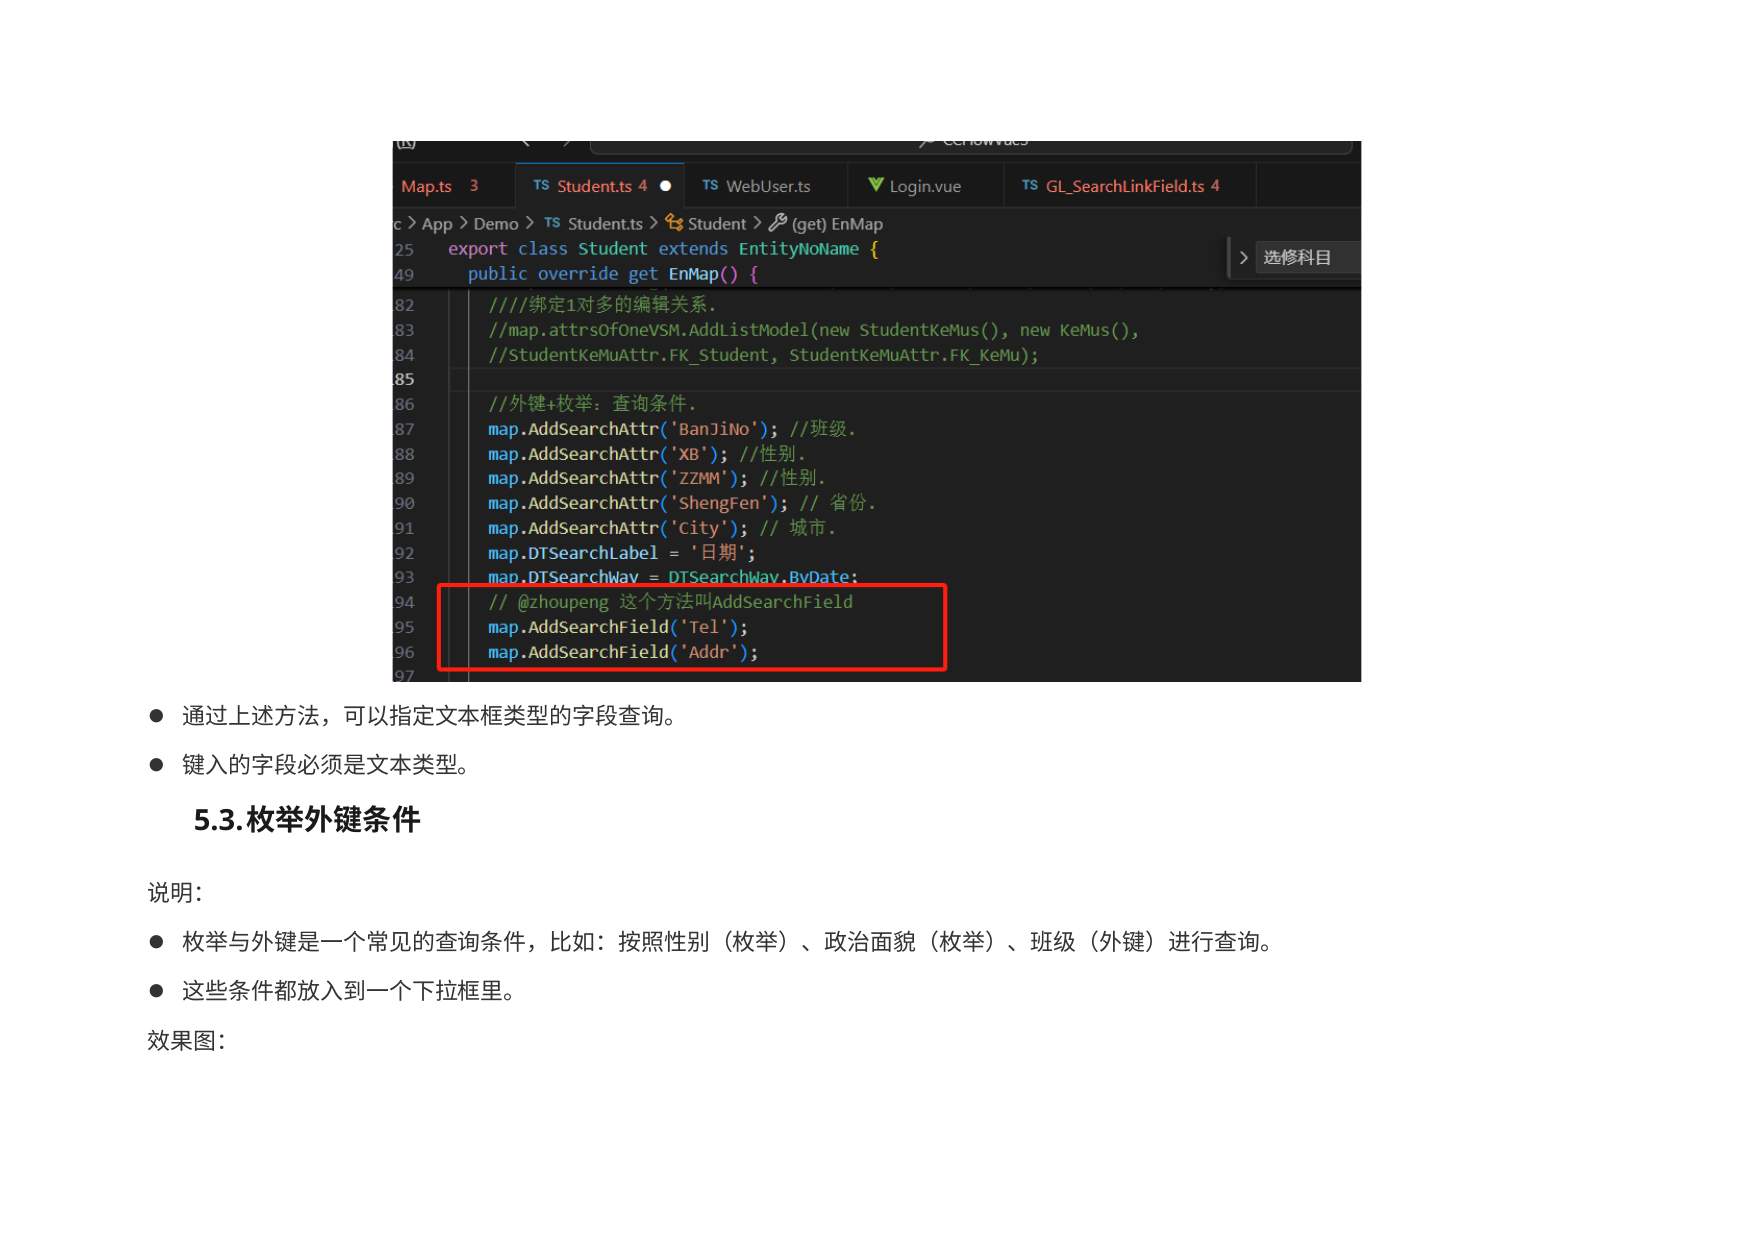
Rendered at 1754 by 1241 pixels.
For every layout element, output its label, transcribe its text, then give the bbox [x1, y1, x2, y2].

picture [392, 141, 1362, 682]
list 这些条件都放入到一个下拉框里。 [148, 973, 1606, 1006]
text 说明： [148, 874, 1606, 908]
list 通过上述方法，可以指定文本框类型的字段查询。 [148, 697, 1606, 731]
list 键入的字段必须是文本类型。 [148, 747, 1606, 780]
subtitle 枚举外键条件 [193, 796, 1606, 839]
text 效果图： [148, 1023, 1606, 1056]
list 枚举与外键是一个常见的查询条件，比如：按照性别（枚举）、政治面貌（枚举）、班级（外键）进行查询。 [148, 924, 1606, 957]
